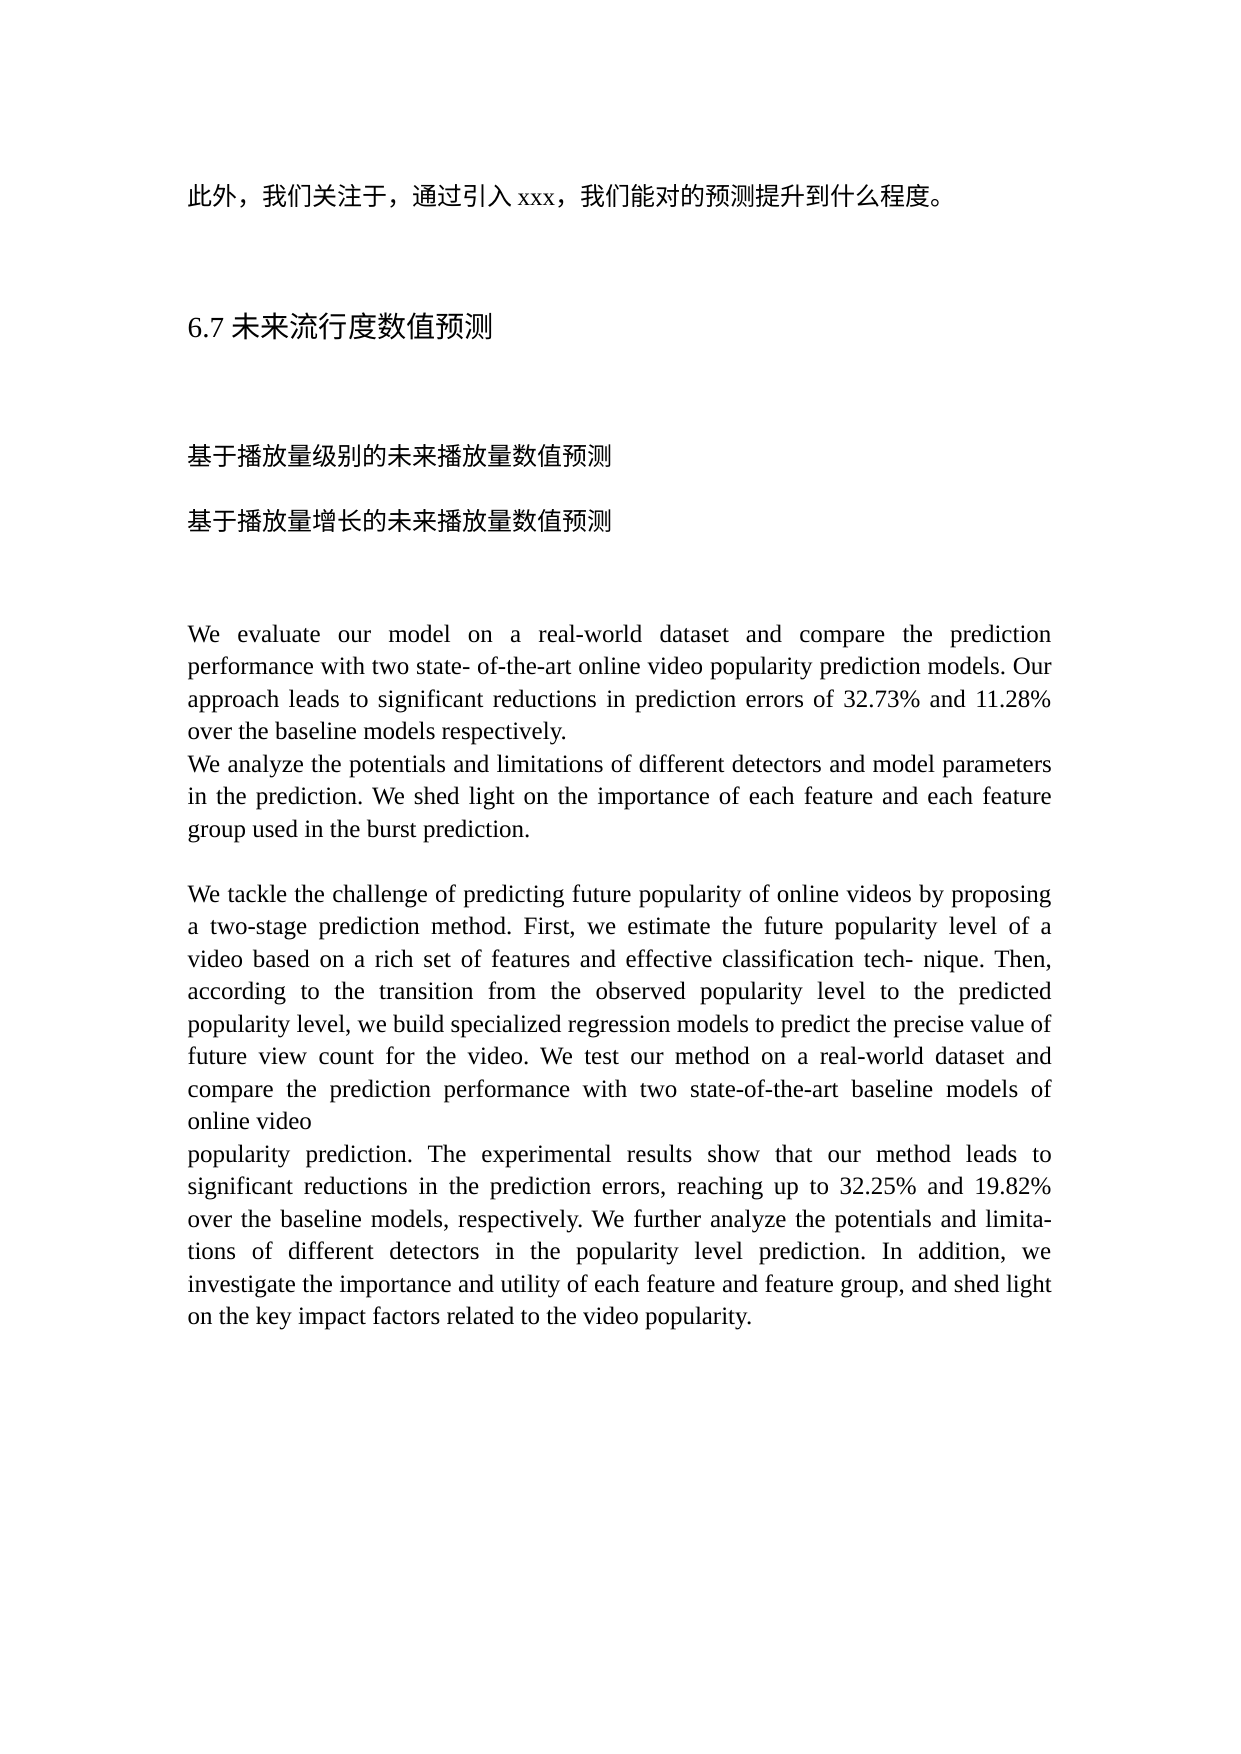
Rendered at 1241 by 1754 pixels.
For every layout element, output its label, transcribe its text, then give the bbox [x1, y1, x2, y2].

text 基于播放量增长的未来播放量数值预测 [187, 487, 1053, 552]
text We tackle the challenge of predicting future popularity of online videos by proposing a two-stage prediction method. First, we estimate the future popularity level of a video based on a rich set of features and effective classification tech- nique. Then, according to the transition from the observed popularity level to the predicted popularity level, we build specialized regression models to predict the precise value of future view count for the video. We test our method on a real-world dataset and compare the prediction performance with two state-of-the-art baseline models of online video [187, 877, 1053, 1137]
text 此外，我们关注于，通过引入xxx，我们能对的预测提升到什么程度。 [187, 162, 1053, 227]
text We evaluate our model on a real-world dataset and compare the prediction performance with two state- of-the-art online video popularity prediction models. Our approach leads to significant reductions in prediction errors of 32.73% and 11.28% over the baseline models respectively. [187, 617, 1053, 747]
text 基于播放量级别的未来播放量数值预测 [187, 422, 1053, 487]
text 未来流行度数值预测 [187, 292, 1053, 357]
text popularity prediction. The experimental results show that our method leads to significant reductions in the prediction errors, reaching up to 32.25% and 19.82% over the baseline models, respectively. We further analyze the potentials and limita- tions of different detectors in the popularity level prediction. In addition, we investigate the importance and utility of each feature and feature group, and shed light on the key impact factors related to the video popularity. [187, 1137, 1053, 1332]
text We analyze the potentials and limitations of different detectors and model parameters in the prediction. We shed light on the importance of each feature and each feature group used in the burst prediction. [187, 747, 1053, 844]
